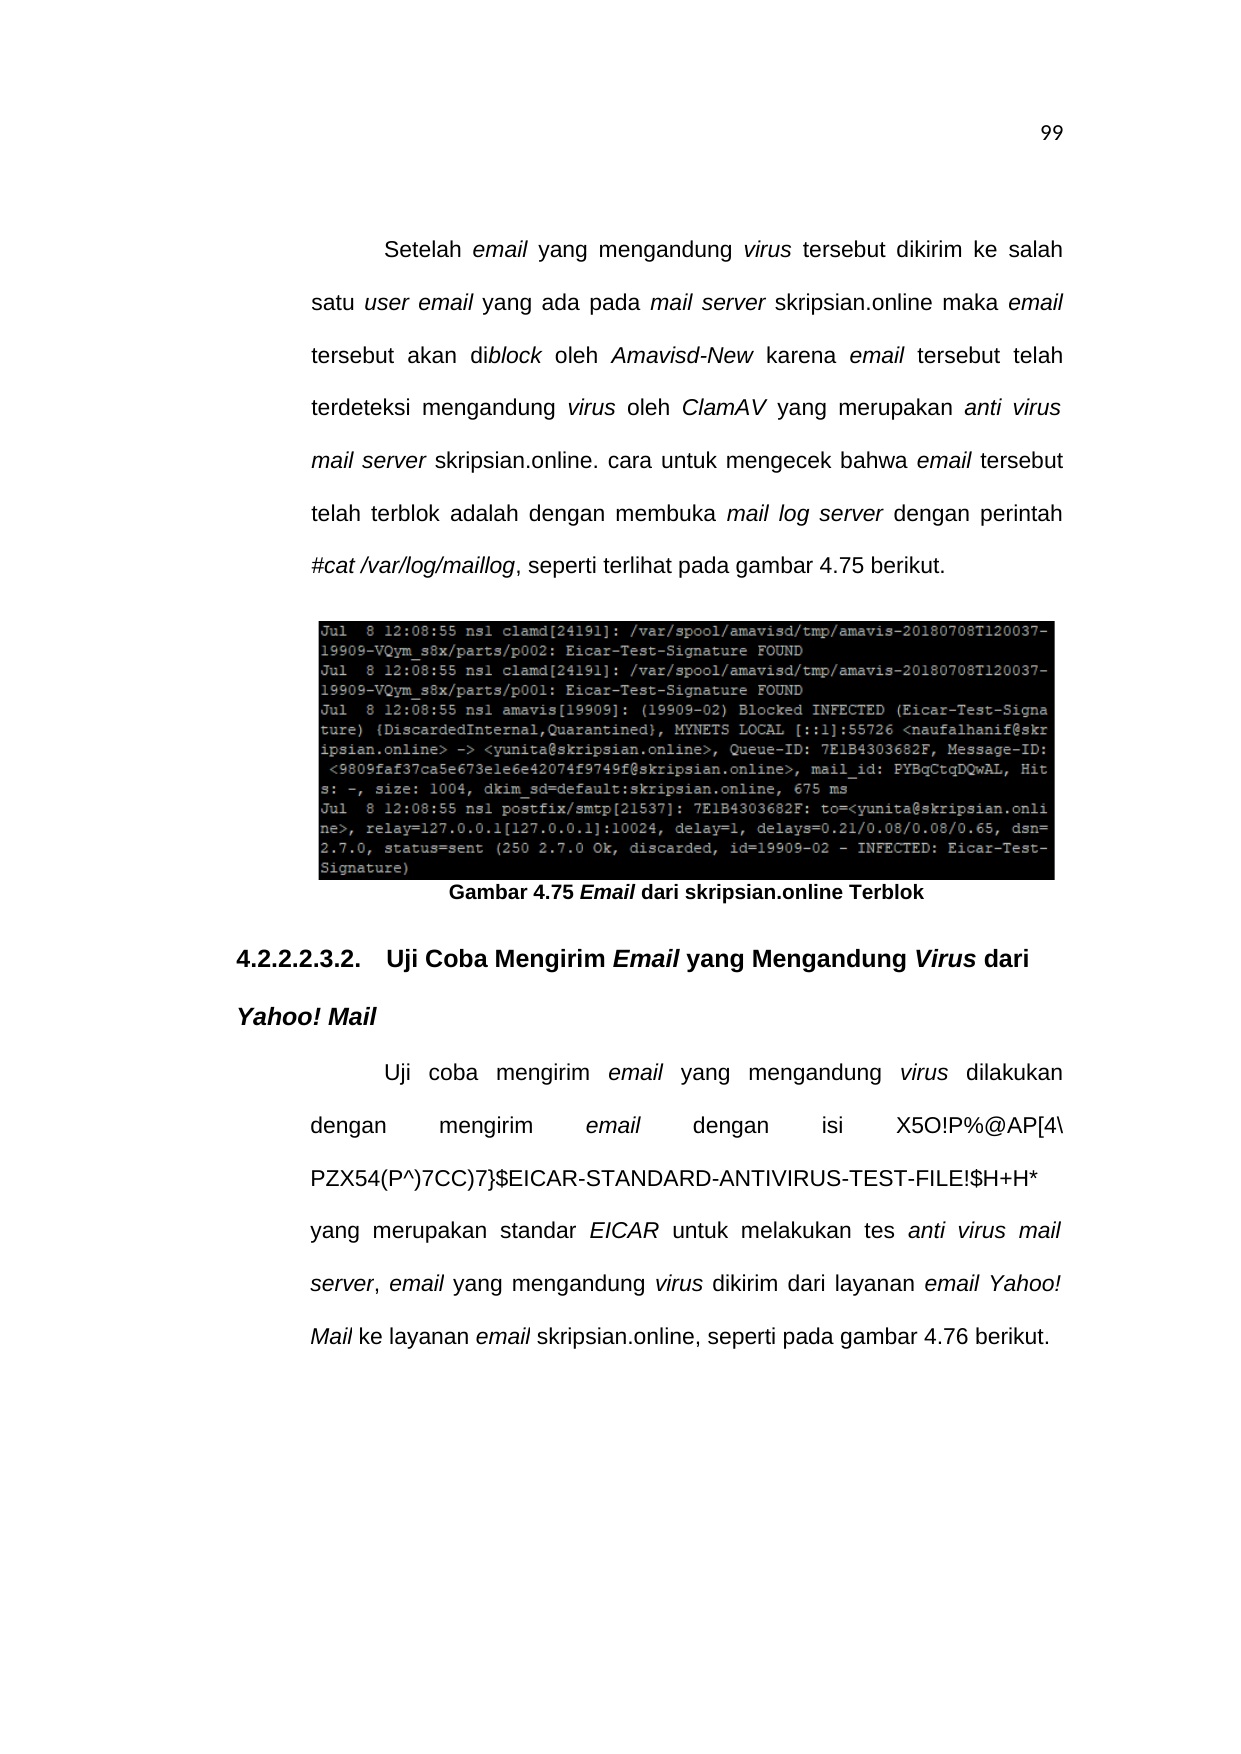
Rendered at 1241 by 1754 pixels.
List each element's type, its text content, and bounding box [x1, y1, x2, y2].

text Uji coba mengirim email yang mengandung virus dilakukan dengan mengirim email dengan isi X5O!P%@AP[4\PZX54(P^)7CC)7}$EICAR-STANDARD-ANTIVIRUS-TEST-FILE!$H+H* yang merupakan standar EICAR untuk melakukan tes anti virus mail server, email yang mengandung virus dikirim dari layanan email Yahoo! Mail ke layanan email skripsian.online, seperti pada gambar 4.76 berikut. [310, 1059, 1063, 1349]
text Gambar 4.75 Email dari skripsian.online Terblok [310, 880, 1063, 904]
text Setelah email yang mengandung virus tersebut dikirim ke salah satu user email yang ada pada mail server skripsian.online maka email tersebut akan diblock oleh Amavisd-New karena email tersebut telah terdeteksi mengandung virus oleh ClamAV yang merupakan anti virus mail server skripsian.online. cara untuk mengecek bahwa email tersebut telah terblok adalah dengan membuka mail log server dengan perintah #cat /var/log/maillog, seperti terlihat pada gambar 4.75 berikut. [311, 236, 1063, 579]
picture [318, 621, 1055, 880]
subtitle Uji Coba Mengirim Email yang Mengandung Virus dari Yahoo! Mail [236, 944, 1063, 1031]
